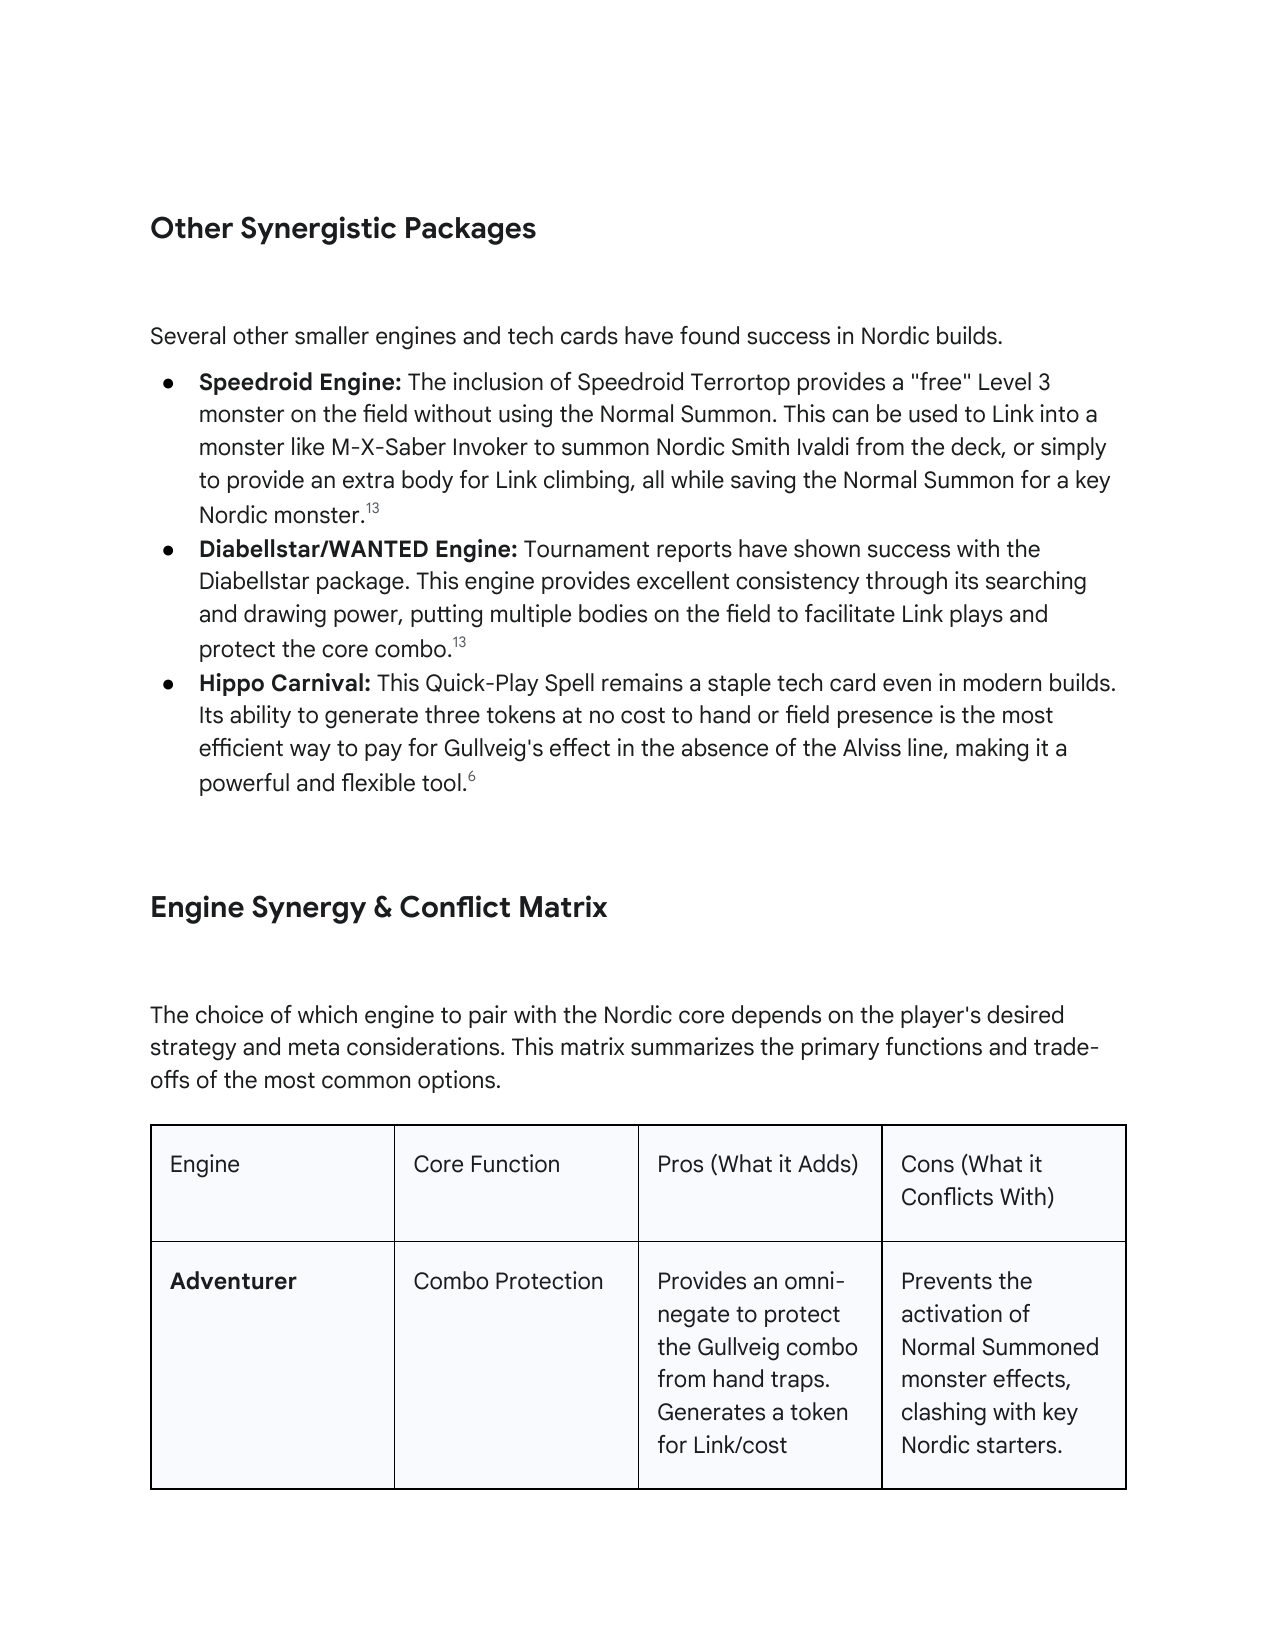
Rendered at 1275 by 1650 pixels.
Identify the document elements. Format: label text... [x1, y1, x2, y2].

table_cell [883, 1242, 1125, 1488]
list Hippo Carnival: This Quick-Play Spell remains a staple tech card even in modern builds. Its ability to generate three tokens at no cost to hand or field presence is the most efficient way to pay for Gullveig's effect in the absence of the Alviss line, making it a powerful and flexible tool.6 [161, 669, 1125, 799]
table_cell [639, 1242, 881, 1488]
table_header Cons (What it Conflicts With) [883, 1126, 1125, 1241]
subtitle Engine Synergy & Conflict Matrix [150, 889, 1125, 926]
table_cell Combo Protection [395, 1242, 638, 1488]
text The choice of which engine to pair with the Nordic core depends on the player's desired strategy and meta considerations. This matrix summarizes the primary functions and trade-offs of the most common options. [150, 1001, 1125, 1095]
subtitle Other Synergistic Packages [150, 211, 1125, 247]
table_cell Adventurer [152, 1242, 394, 1488]
text Several other smaller engines and tech cards have found success in Nordic builds. [150, 323, 1125, 351]
table_header Core Function [395, 1126, 638, 1241]
list Diabellstar/WANTED Engine: Tournament reports have shown success with the Diabellstar package. This engine provides excellent consistency through its searching and drawing power, putting multiple bodies on the field to facilitate Link plays and protect the core combo.13 [161, 535, 1125, 665]
table_header Engine [152, 1126, 394, 1241]
table_header Pros (What it Adds) [639, 1126, 881, 1241]
list Speedroid Engine: The inclusion of Speedroid Terrortop provides a "free" Level 3 monster on the field without using the Normal Summon. This can be used to Link into a monster like M-X-Saber Invoker to summon Nordic Smith Ivaldi from the deck, or simply to provide an extra body for Link climbing, all while saving the Normal Summon for a key Nordic monster.13 [161, 368, 1125, 530]
